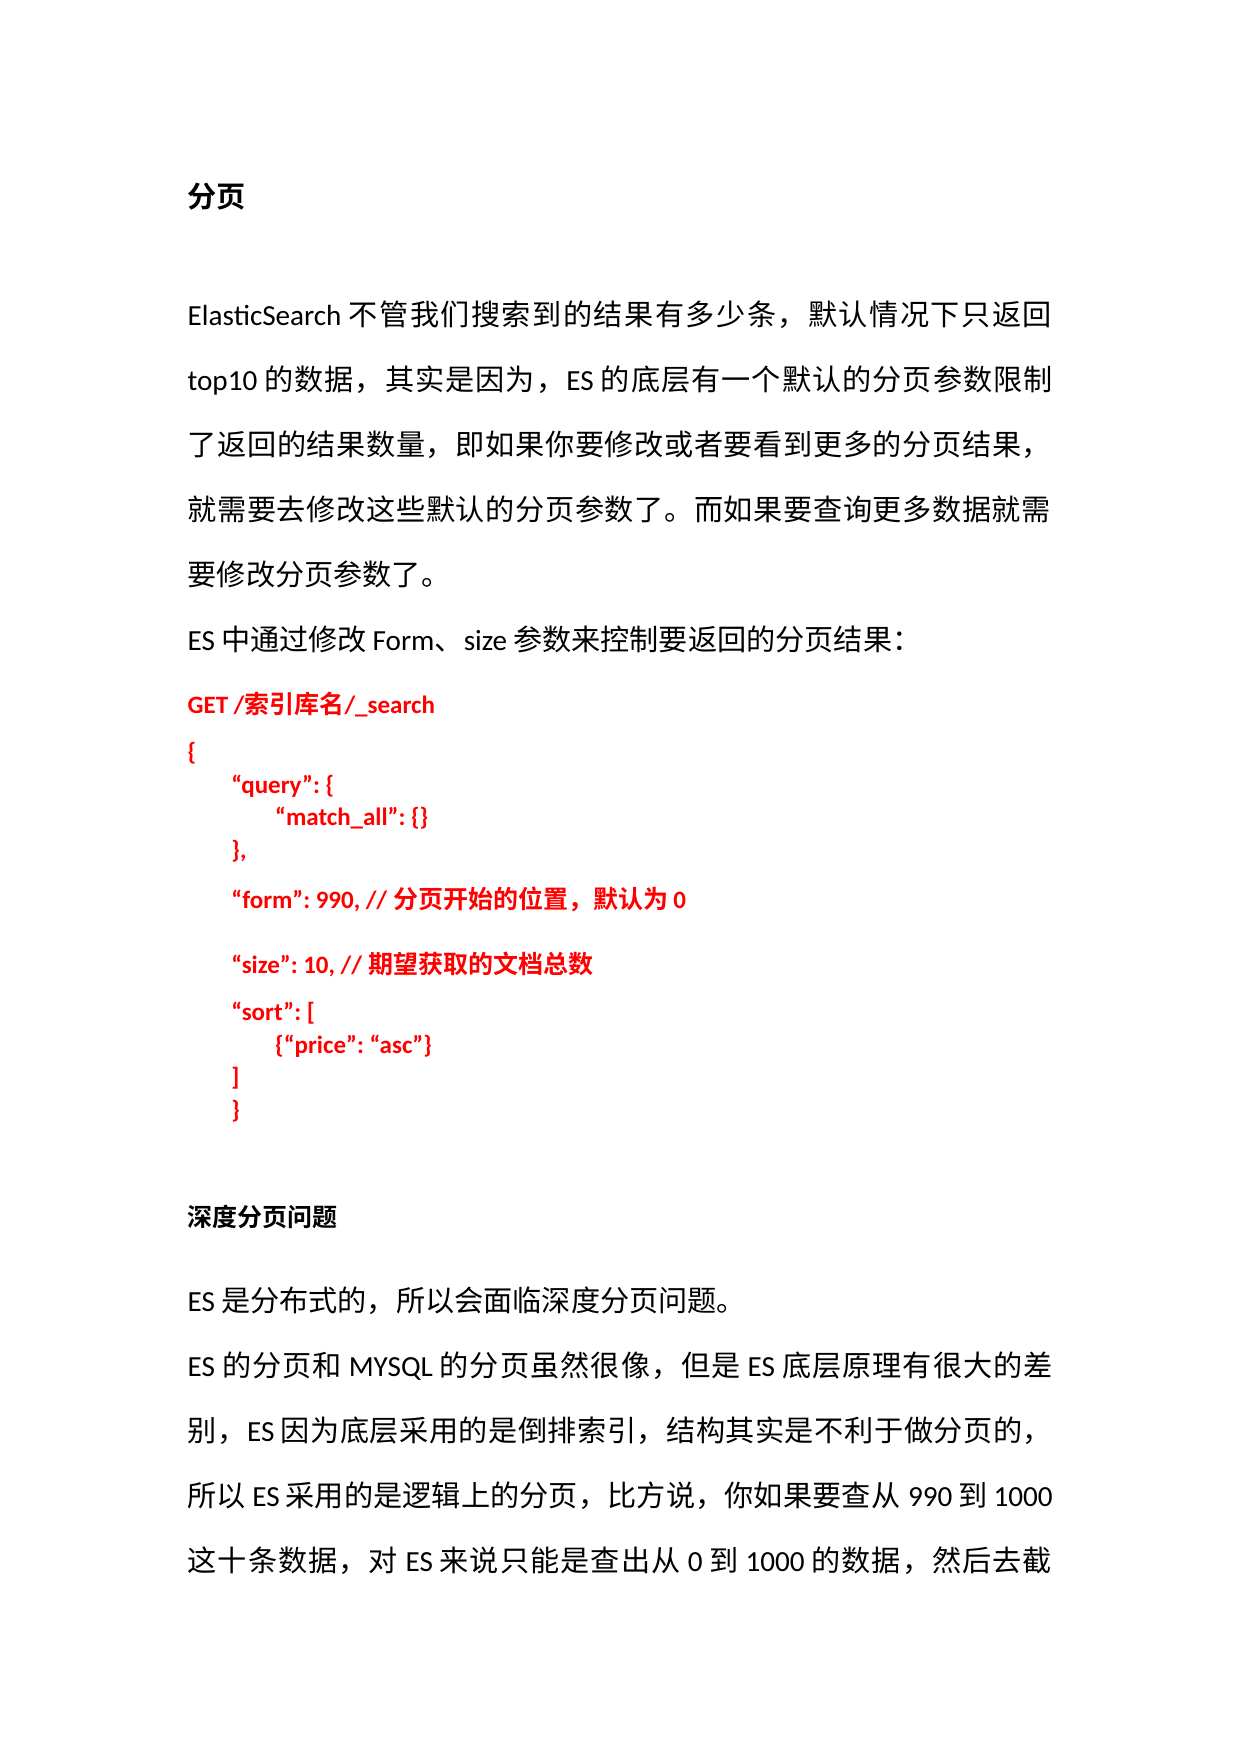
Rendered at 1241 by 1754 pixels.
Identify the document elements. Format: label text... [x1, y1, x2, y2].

text ElasticSearch不管我们搜索到的结果有多少条，默认情况下只返回top10的数据，其实是因为，ES的底层有一个默认的分页参数限制了返回的结果数量，即如果你要修改或者要看到更多的分页结果，就需要去修改这些默认的分页参数了。而如果要查询更多数据就需要修改分页参数了。 [187, 280, 1053, 605]
text }, [187, 833, 1053, 865]
text “size”: 10, // 期望获取的文档总数 [187, 930, 1053, 995]
text { [187, 735, 1053, 768]
text ] [187, 1060, 1053, 1093]
text “match_all”: {} [231, 800, 1053, 833]
subtitle 分页 [187, 162, 1053, 227]
text ES中通过修改Form、size参数来控制要返回的分页结果： [187, 605, 1053, 670]
text “sort”: [ [187, 995, 1053, 1028]
text “form”: 990, // 分页开始的位置，默认为0 [187, 865, 1053, 930]
text ES是分布式的，所以会面临深度分页问题。 [187, 1266, 1053, 1331]
text } [187, 1093, 1053, 1125]
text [187, 1331, 1053, 1591]
text {“price”: “asc”} [231, 1028, 1053, 1060]
subtitle 深度分页问题 [187, 1183, 1053, 1248]
text GET /索引库名/_search [187, 670, 1053, 735]
text “query”: { [187, 768, 1053, 800]
